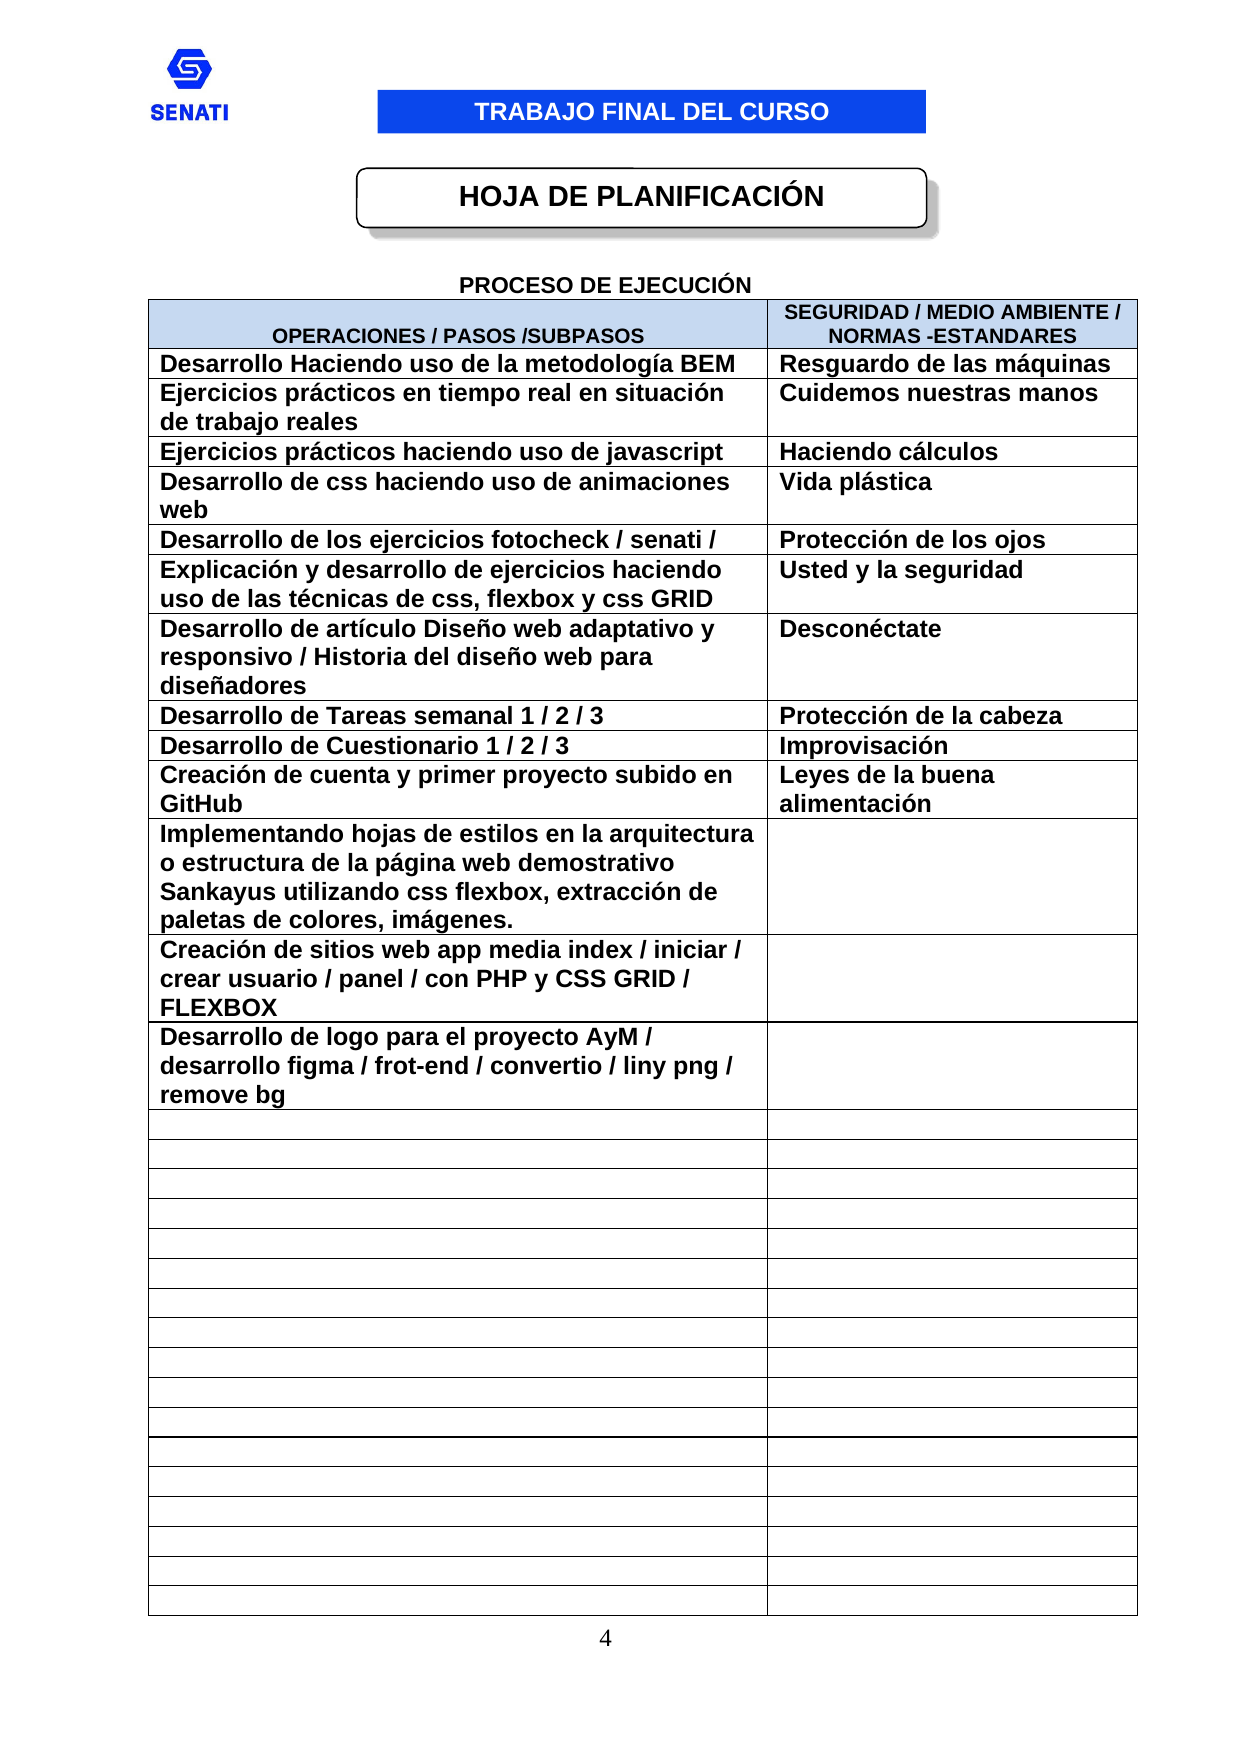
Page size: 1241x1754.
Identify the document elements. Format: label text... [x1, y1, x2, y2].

table_cell Desarrollo de artículo Diseño web adaptativo y responsivo / Historia del diseño web para diseñadores [149, 614, 767, 700]
table_cell [768, 1467, 1137, 1496]
table_cell [768, 1348, 1137, 1377]
table_cell Protección de la cabeza [768, 701, 1137, 730]
table_cell [149, 1140, 767, 1168]
table_cell [768, 1497, 1137, 1526]
table_cell [768, 1408, 1137, 1436]
table_cell [768, 935, 1137, 1021]
table_cell Desarrollo de los ejercicios fotocheck / senati / [149, 525, 767, 554]
table_cell Cuidemos nuestras manos [768, 379, 1137, 436]
table_cell Desarrollo de css haciendo uso de animaciones web [149, 467, 767, 524]
table_cell [149, 1199, 767, 1228]
table_cell Ejercicios prácticos haciendo uso de javascript [149, 437, 767, 466]
table_cell Implementando hojas de estilos en la arquitectura o estructura de la página web demostrativo Sankayus utilizando css flexbox, extracción de paletas de colores, imágenes. [149, 819, 767, 934]
table_cell [149, 1259, 767, 1287]
table_cell [149, 1169, 767, 1198]
table_cell [149, 1378, 767, 1407]
table_cell [768, 1527, 1137, 1556]
table_cell [149, 1467, 767, 1496]
table_cell [149, 1497, 767, 1526]
table_cell [768, 1110, 1137, 1138]
table_cell [149, 1438, 767, 1466]
table_cell [149, 1318, 767, 1347]
table_cell Desarrollo de Cuestionario 1 / 2 / 3 [149, 731, 767, 759]
table_cell Protección de los ojos [768, 525, 1137, 554]
table_cell Improvisación [768, 731, 1137, 759]
table_cell Ejercicios prácticos en tiempo real en situación de trabajo reales [149, 379, 767, 436]
table_cell [149, 1408, 767, 1436]
table_cell [149, 1586, 767, 1615]
table_cell Usted y la seguridad [768, 555, 1137, 613]
table_cell [149, 1229, 767, 1258]
table_cell [149, 1110, 767, 1138]
table_cell [768, 1023, 1137, 1109]
picture [147, 46, 231, 124]
table_cell [149, 1348, 767, 1377]
table_cell [768, 1289, 1137, 1317]
table_cell [768, 1259, 1137, 1287]
table_cell [768, 1586, 1137, 1615]
table_cell [768, 1229, 1137, 1258]
table_cell Leyes de la buena alimentación [768, 761, 1137, 818]
table_cell [768, 819, 1137, 934]
table_cell Creación de sitios web app media index / iniciar / crear usuario / panel / con PHP y CSS GRID / FLEXBOX [149, 935, 767, 1021]
table_cell [149, 1557, 767, 1585]
table_cell [768, 1318, 1137, 1347]
table_cell [768, 1169, 1137, 1198]
table_header OPERACIONES / PASOS /SUBPASOS [149, 300, 767, 348]
table_cell [149, 1289, 767, 1317]
table_cell [768, 1438, 1137, 1466]
table_cell Desconéctate [768, 614, 1137, 700]
table_cell Creación de cuenta y primer proyecto subido en GitHub [149, 761, 767, 818]
table_cell [768, 1557, 1137, 1585]
table_cell [768, 1378, 1137, 1407]
table_cell Resguardo de las máquinas [768, 349, 1137, 377]
table_cell Desarrollo de logo para el proyecto AyM / desarrollo figma / frot-end / convertio / liny png / remove bg [149, 1023, 767, 1109]
table_cell Desarrollo Haciendo uso de la metodología BEM [149, 349, 767, 377]
table_cell [768, 1199, 1137, 1228]
table_cell Haciendo cálculos [768, 437, 1137, 466]
table_cell Desarrollo de Tareas semanal 1 / 2 / 3 [149, 701, 767, 730]
table_cell Vida plástica [768, 467, 1137, 524]
text PROCESO DE EJECUCIÓN [148, 272, 1063, 299]
table_cell [149, 1527, 767, 1556]
table_header SEGURIDAD / MEDIO AMBIENTE / NORMAS -ESTANDARES [768, 300, 1137, 348]
table_cell [768, 1140, 1137, 1168]
table_cell Explicación y desarrollo de ejercicios haciendo uso de las técnicas de css, flexbox y css GRID [149, 555, 767, 613]
